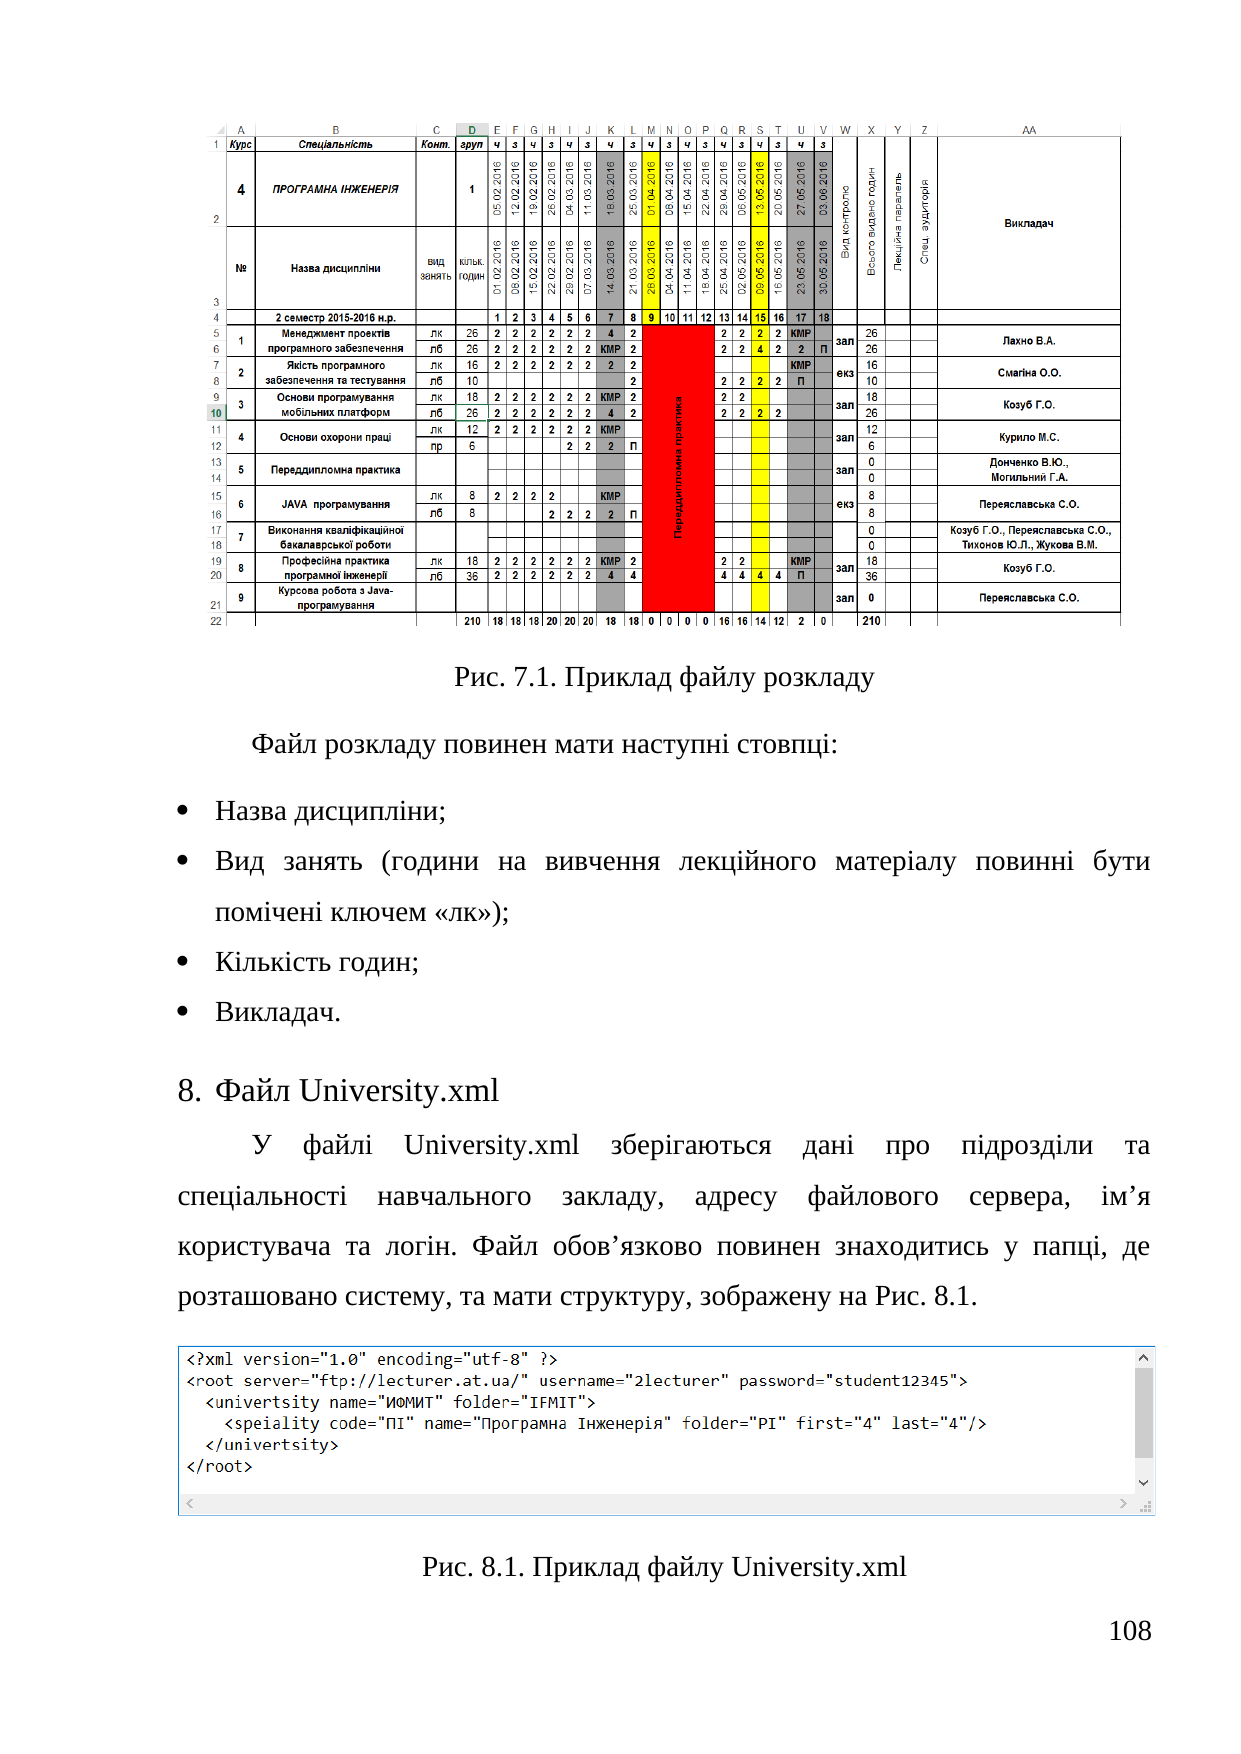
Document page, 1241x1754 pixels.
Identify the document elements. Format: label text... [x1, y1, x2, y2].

text Рис. 7.1. Приклад файлу розкладу [177, 659, 1152, 692]
text Рис. 8.1. Приклад файлу University.xml [177, 1549, 1152, 1583]
subtitle Файл University.xml [177, 1070, 1152, 1108]
list Викладач. [177, 994, 1152, 1028]
list Вид занять (години на вивчення лекційного матеріалу повинні бути помічені ключем «лк»); [177, 843, 1152, 927]
list Кількість годин; [177, 944, 1152, 978]
picture [206, 118, 1122, 626]
text У файлі University.xml зберігаються дані про підрозділи та спеціальності навчального закладу, адресу файлового сервера, ім’я користувача та логін. Файл обов’язково повинен знаходитись у папці, де розташовано систему, та мати структуру, зображену на Рис. 8.1. [177, 1127, 1152, 1312]
text Файл розкладу повинен мати наступні стовпці: [177, 726, 1152, 759]
picture [177, 1345, 1156, 1516]
list Назва дисципліни; [177, 793, 1152, 826]
